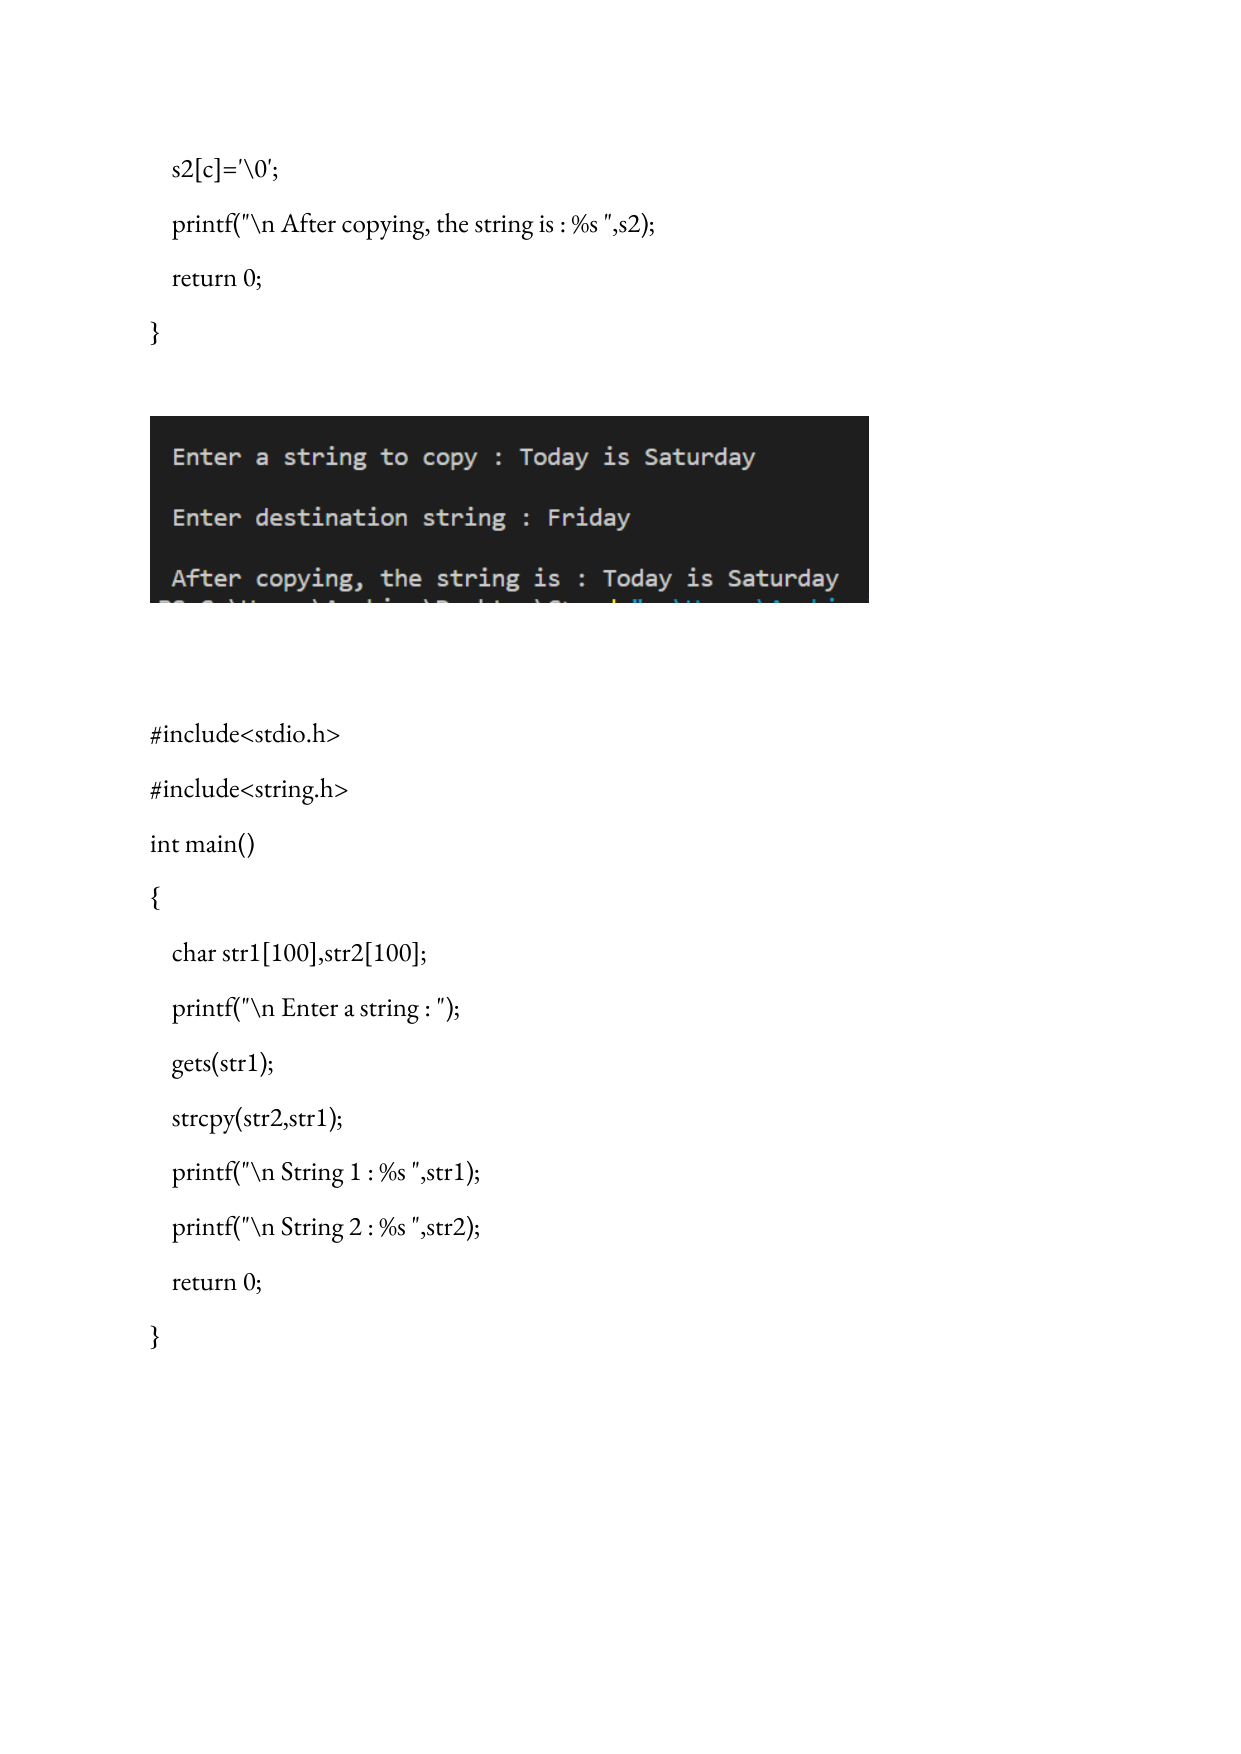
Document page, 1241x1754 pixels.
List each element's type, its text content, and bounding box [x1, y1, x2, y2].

text gets(str1); [150, 1044, 1090, 1079]
text } [150, 314, 1090, 350]
text } [150, 1318, 1090, 1353]
text int main() [150, 825, 1090, 860]
text s2[c]='\0'; [150, 150, 1090, 185]
text printf("\n String 1 : %s ",str1); [150, 1153, 1090, 1189]
picture [150, 416, 869, 603]
text #include<stdio.h> [150, 715, 1090, 751]
text return 0; [150, 1263, 1090, 1298]
text char str1[100],str2[100]; [150, 934, 1090, 970]
text #include<string.h> [150, 770, 1090, 805]
text printf("\n Enter a string : "); [150, 989, 1090, 1024]
text strcpy(str2,str1); [150, 1099, 1090, 1134]
text return 0; [150, 259, 1090, 295]
text printf("\n After copying, the string is : %s ",s2); [150, 205, 1090, 240]
text { [150, 879, 1090, 915]
text printf("\n String 2 : %s ",str2); [150, 1208, 1090, 1244]
